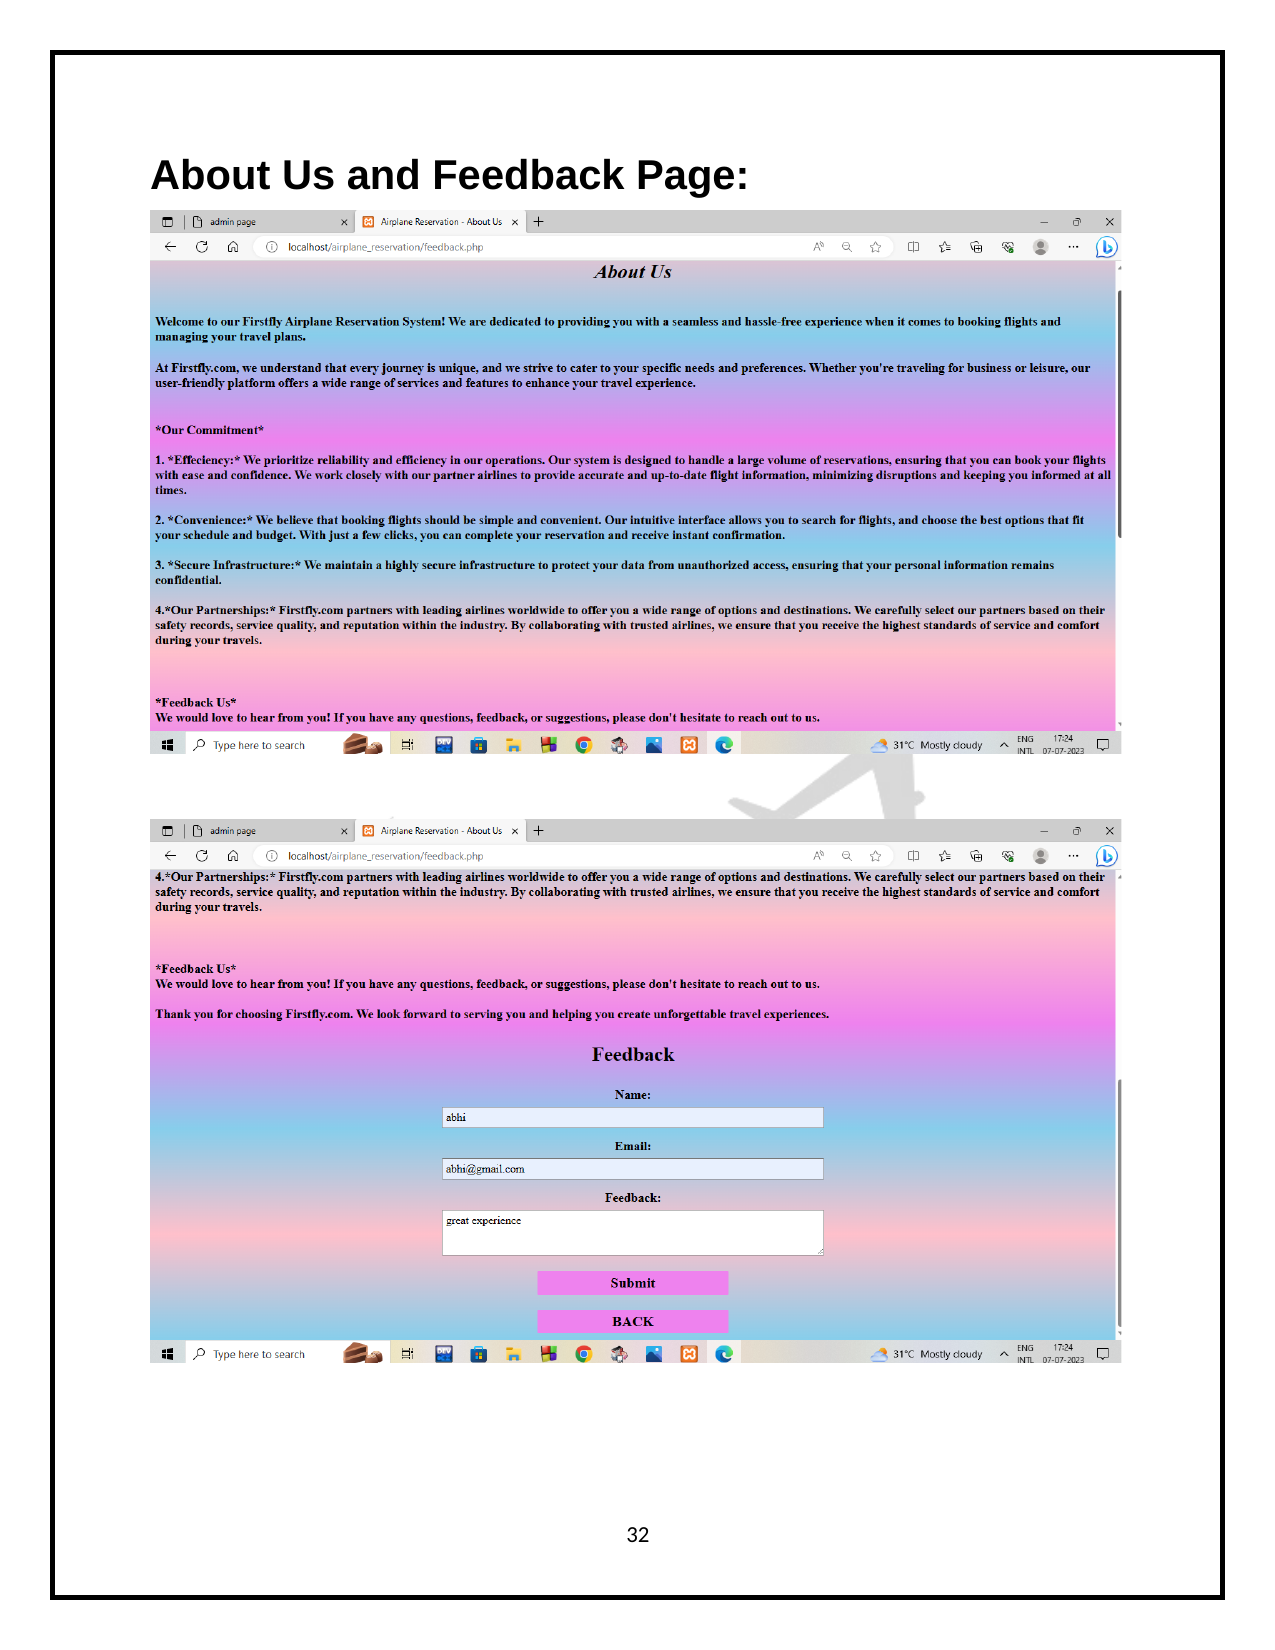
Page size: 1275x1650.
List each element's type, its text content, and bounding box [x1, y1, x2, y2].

picture [150, 819, 1122, 1363]
picture [150, 210, 1122, 754]
text About Us and Feedback Page: [150, 150, 1125, 198]
